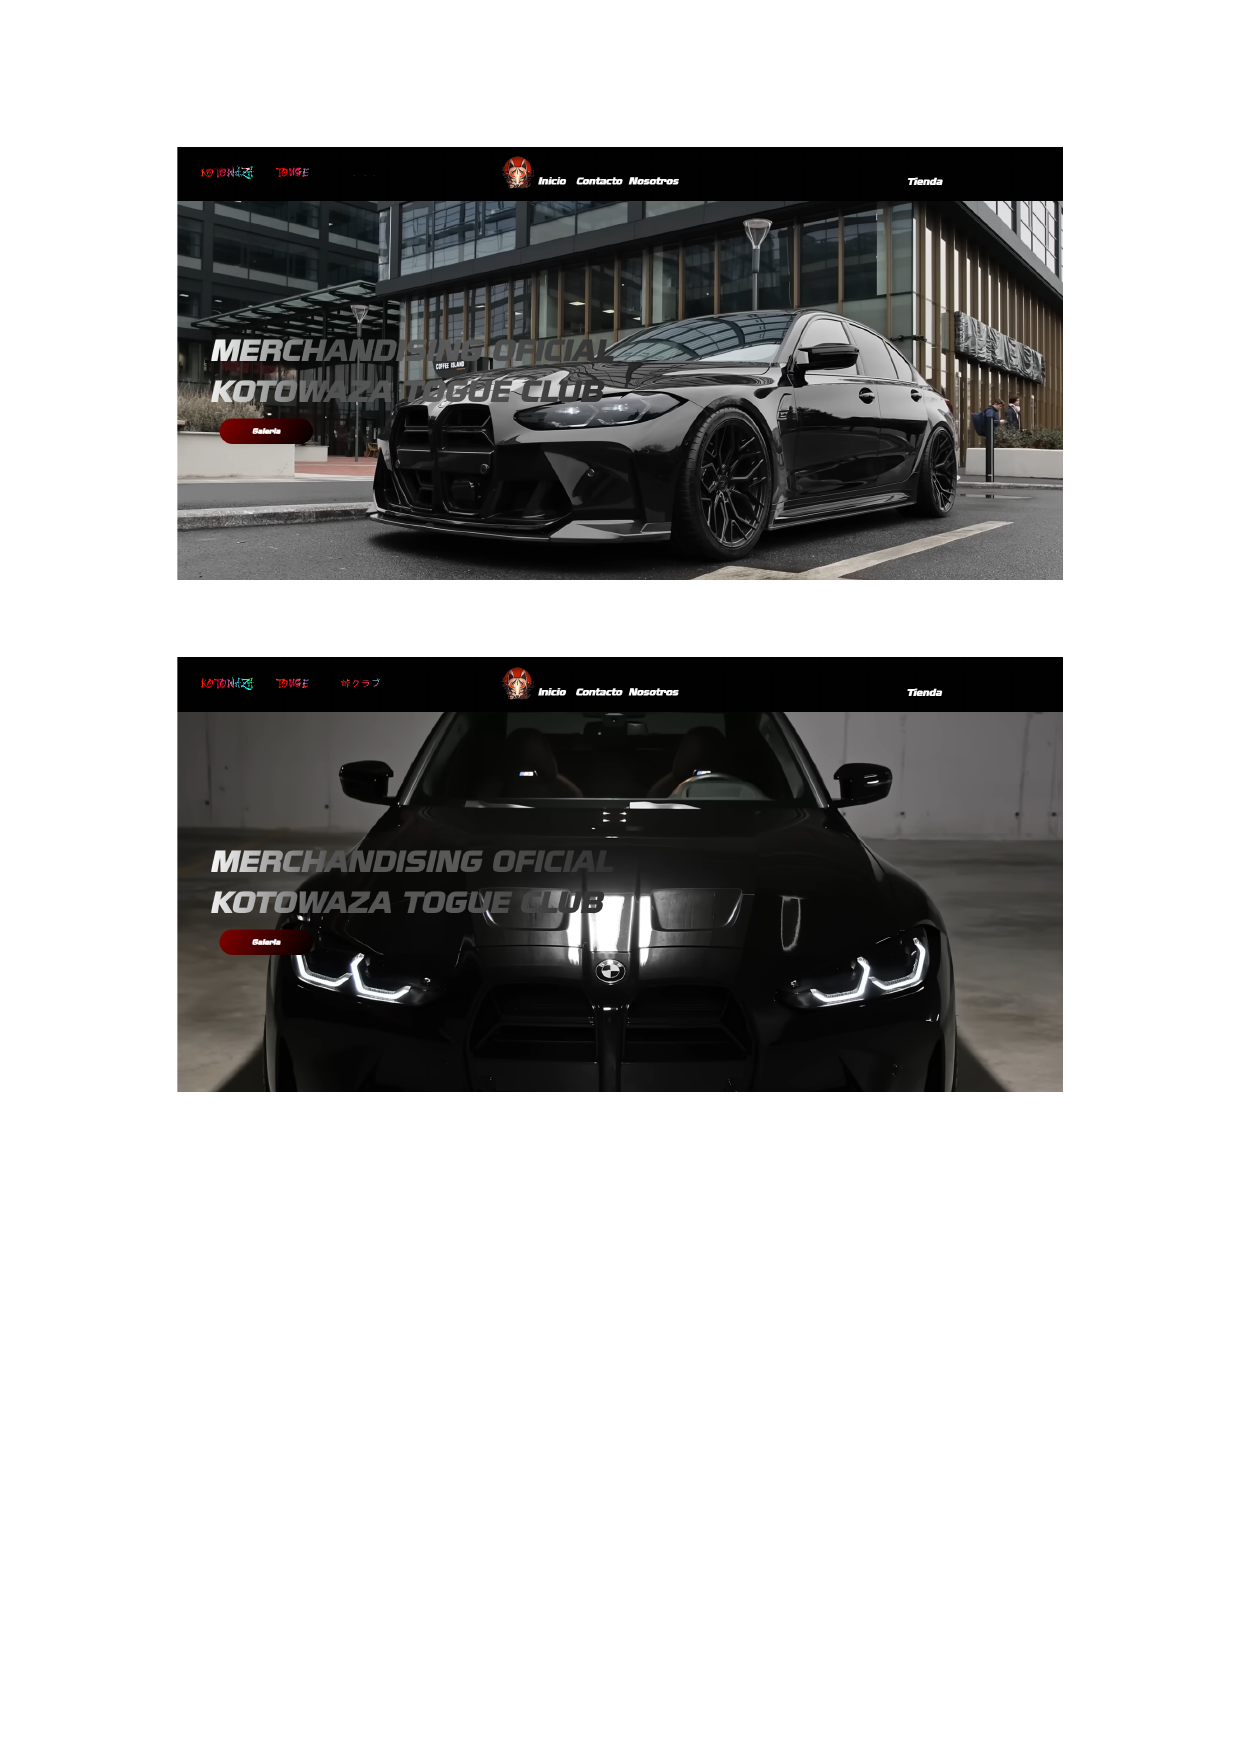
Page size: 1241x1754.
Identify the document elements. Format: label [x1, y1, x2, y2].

picture [177, 147, 1063, 580]
picture [177, 657, 1063, 1092]
